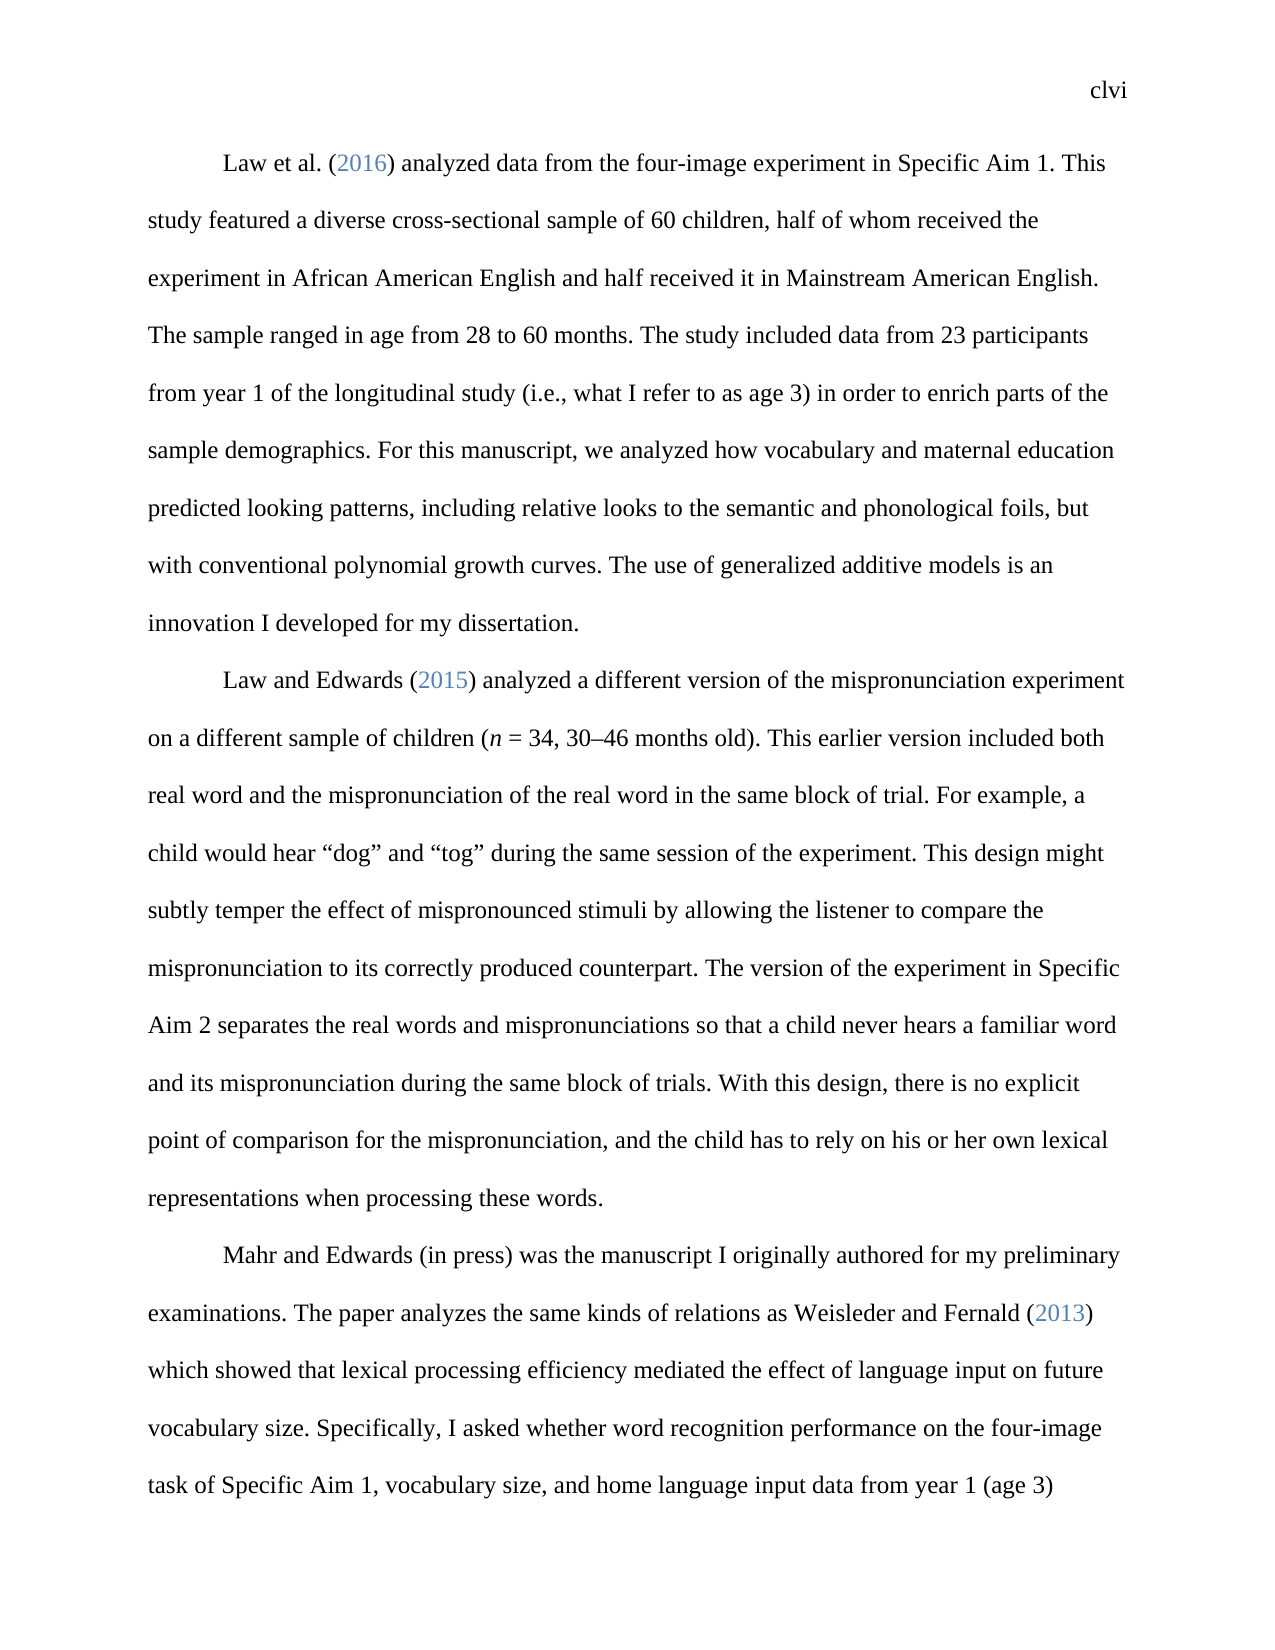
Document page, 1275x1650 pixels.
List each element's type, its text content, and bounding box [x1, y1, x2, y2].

text Law and Edwards (2015) analyzed a different version of the mispronunciation experiment on a different sample of children (n = 34, 30–46 months old). This earlier version included both real word and the mispronunciation of the real word in the same block of trial. For example, a child would hear “dog” and “tog” during the same session of the experiment. This design might subtly temper the effect of mispronounced stimuli by allowing the listener to compare the mispronunciation to its correctly produced counterpart. The version of the experiment in Specific Aim 2 separates the real words and mispronunciations so that a child never hears a familiar word and its mispronunciation during the same block of trials. With this design, there is no explicit point of comparison for the mispronunciation, and the child has to rely on his or her own lexical representations when processing these words. [148, 665, 1127, 1211]
text Law et al. (2016) analyzed data from the four-image experiment in Specific Aim 1. This study featured a diverse cross-sectional sample of 60 children, half of whom received the experiment in African American English and half received it in Mainstream American English. The sample ranged in age from 28 to 60 months. The study included data from 23 participants from year 1 of the longitudinal study (i.e., what I refer to as age 3) in order to enrich parts of the sample demographics. For this manuscript, we analyzed how vocabulary and maternal education predicted looking patterns, including relative looks to the semantic and phonological foils, but with conventional polynomial growth curves. The use of generalized additive models is an innovation I developed for my dissertation. [148, 148, 1127, 636]
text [148, 1240, 1127, 1499]
